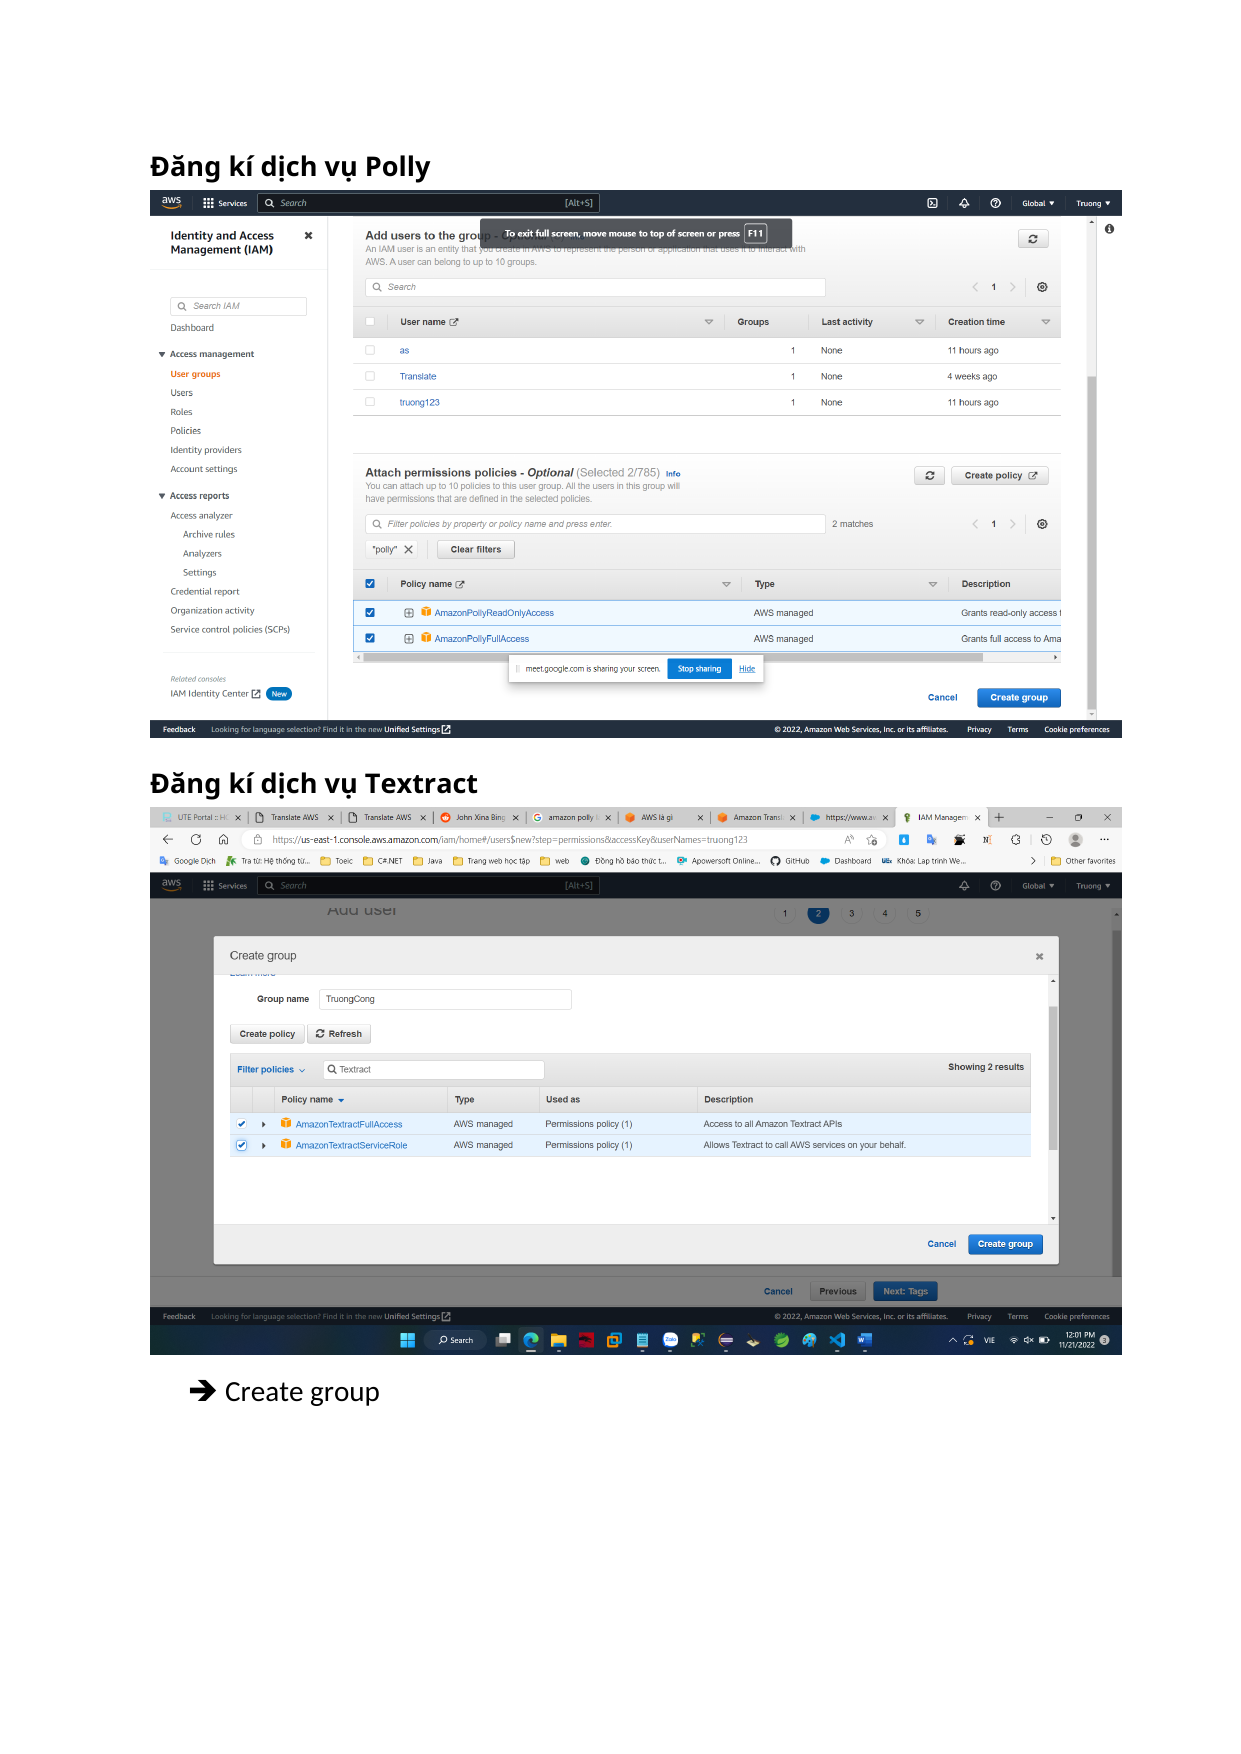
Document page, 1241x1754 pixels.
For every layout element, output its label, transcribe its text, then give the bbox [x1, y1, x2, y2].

list Create group [187, 1373, 1123, 1409]
picture [150, 190, 1122, 738]
subtitle Đăng kí dịch vụ Polly [150, 147, 1123, 184]
picture [150, 807, 1122, 1355]
subtitle Đăng kí dịch vụ Textract [150, 764, 1123, 801]
